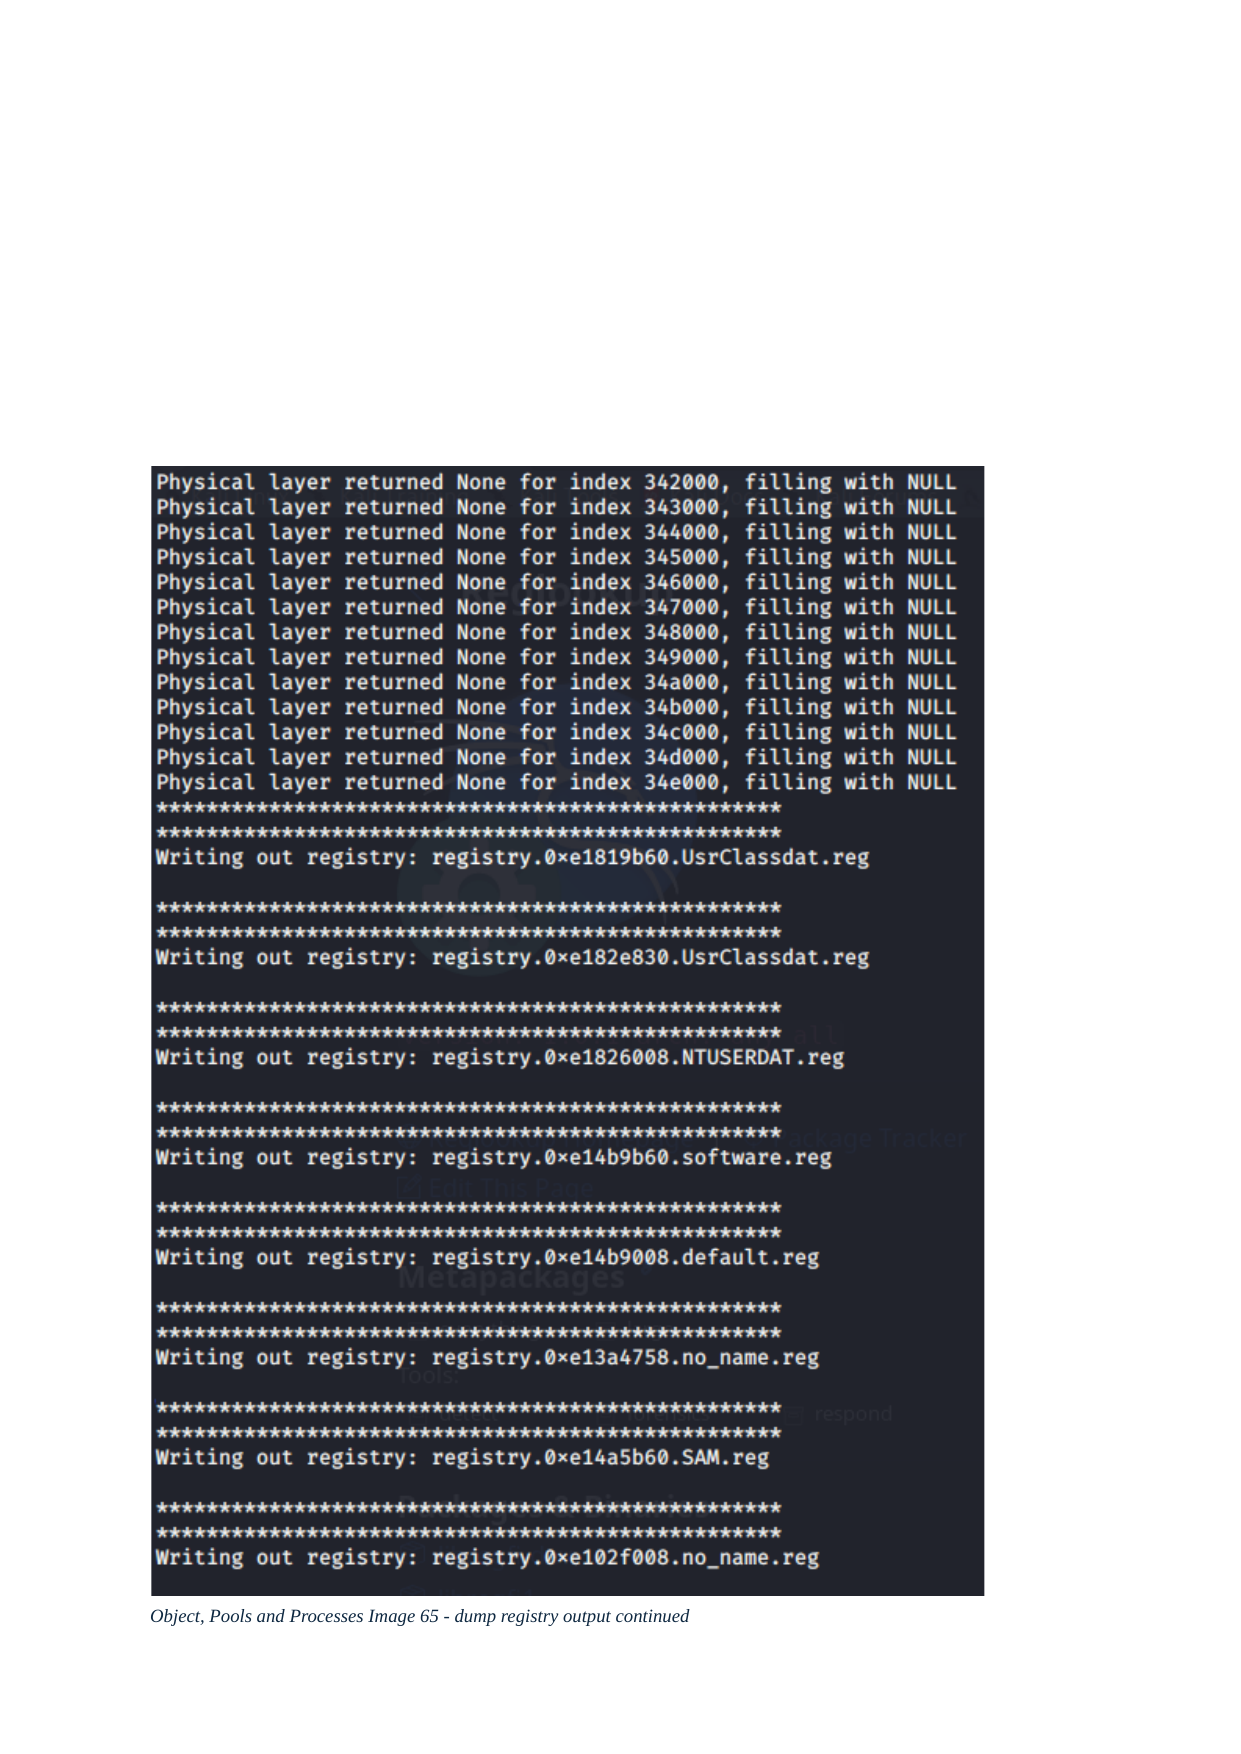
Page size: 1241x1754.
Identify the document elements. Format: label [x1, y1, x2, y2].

picture [150, 466, 983, 1594]
